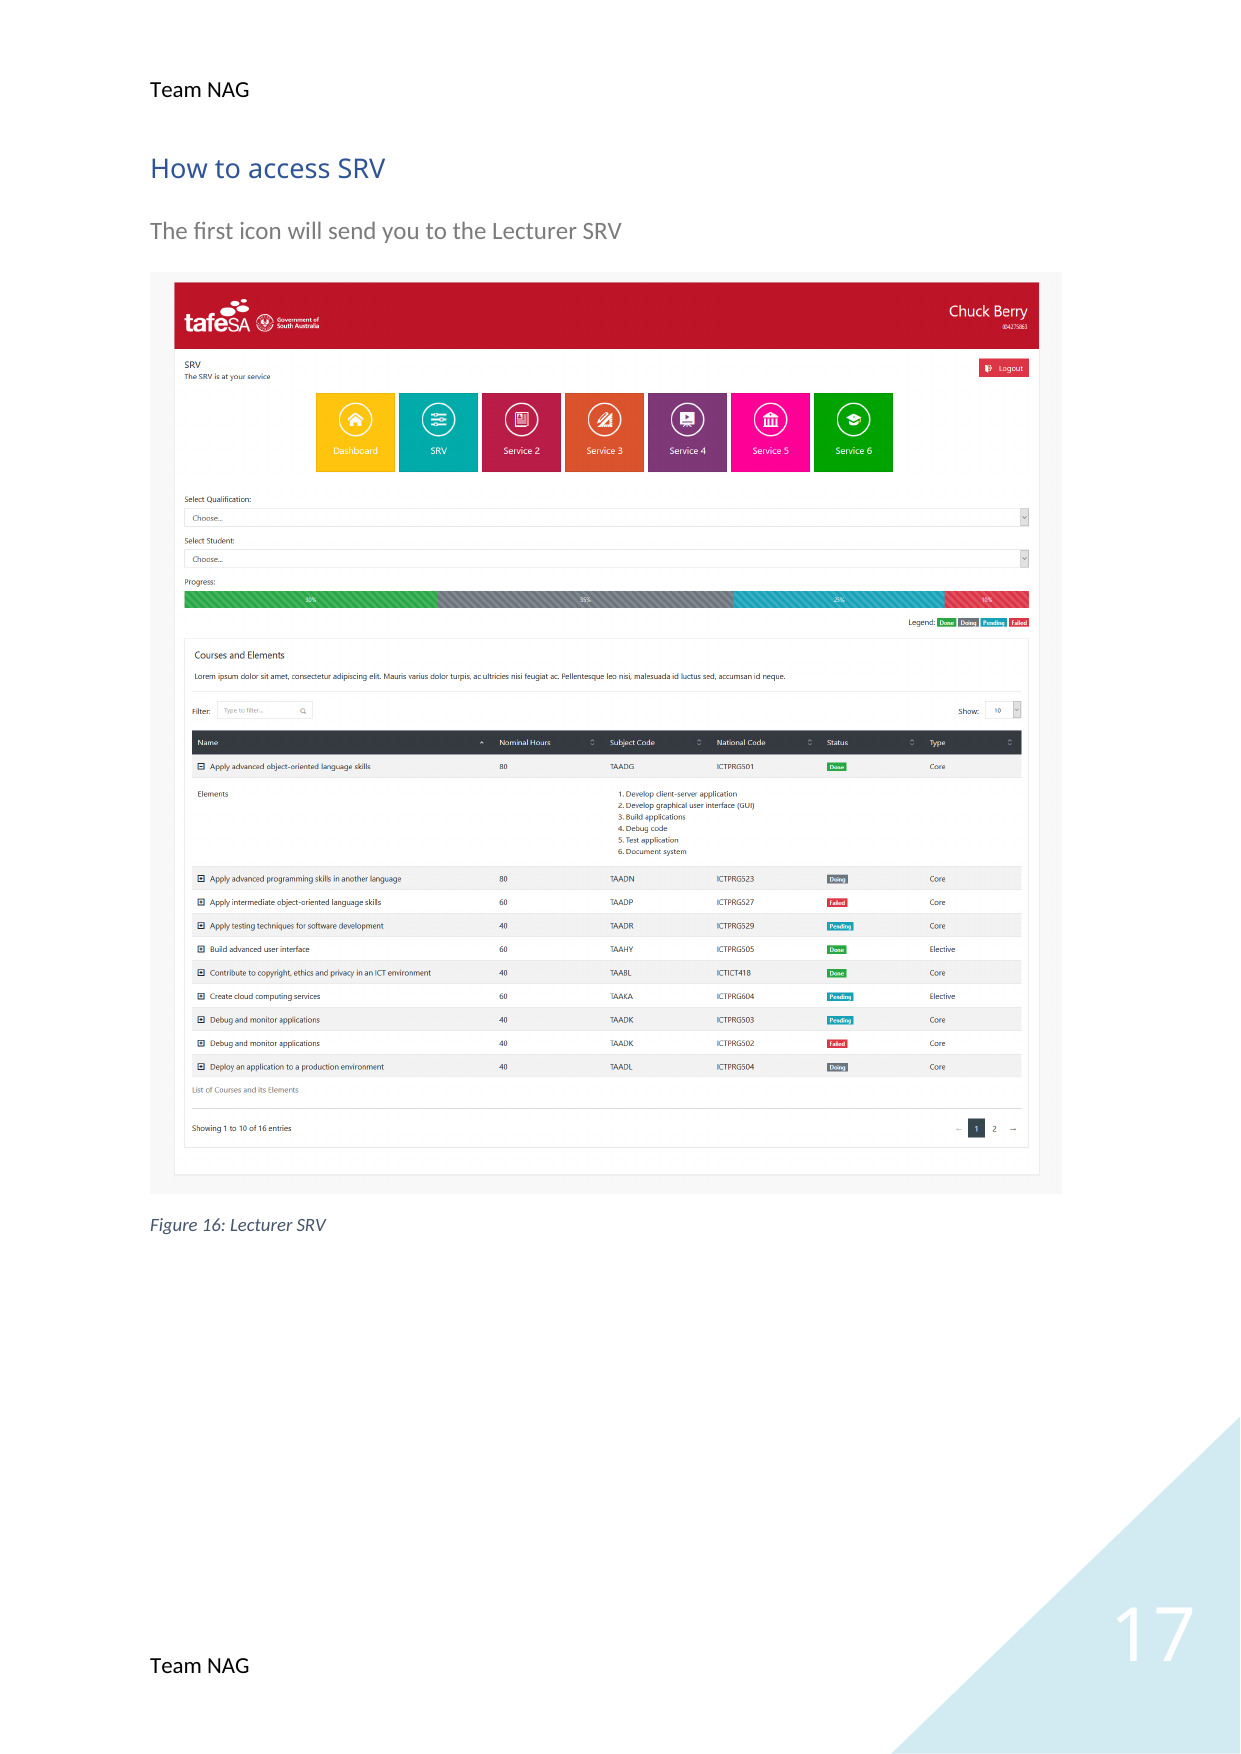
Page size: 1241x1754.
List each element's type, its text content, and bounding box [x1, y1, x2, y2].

text Figure 16: Lecturer SRV [150, 1213, 1090, 1236]
text The first icon will send you to the Lecturer SRV [150, 215, 1090, 245]
picture [150, 272, 1063, 1194]
subtitle How to access SRV [150, 150, 1090, 187]
